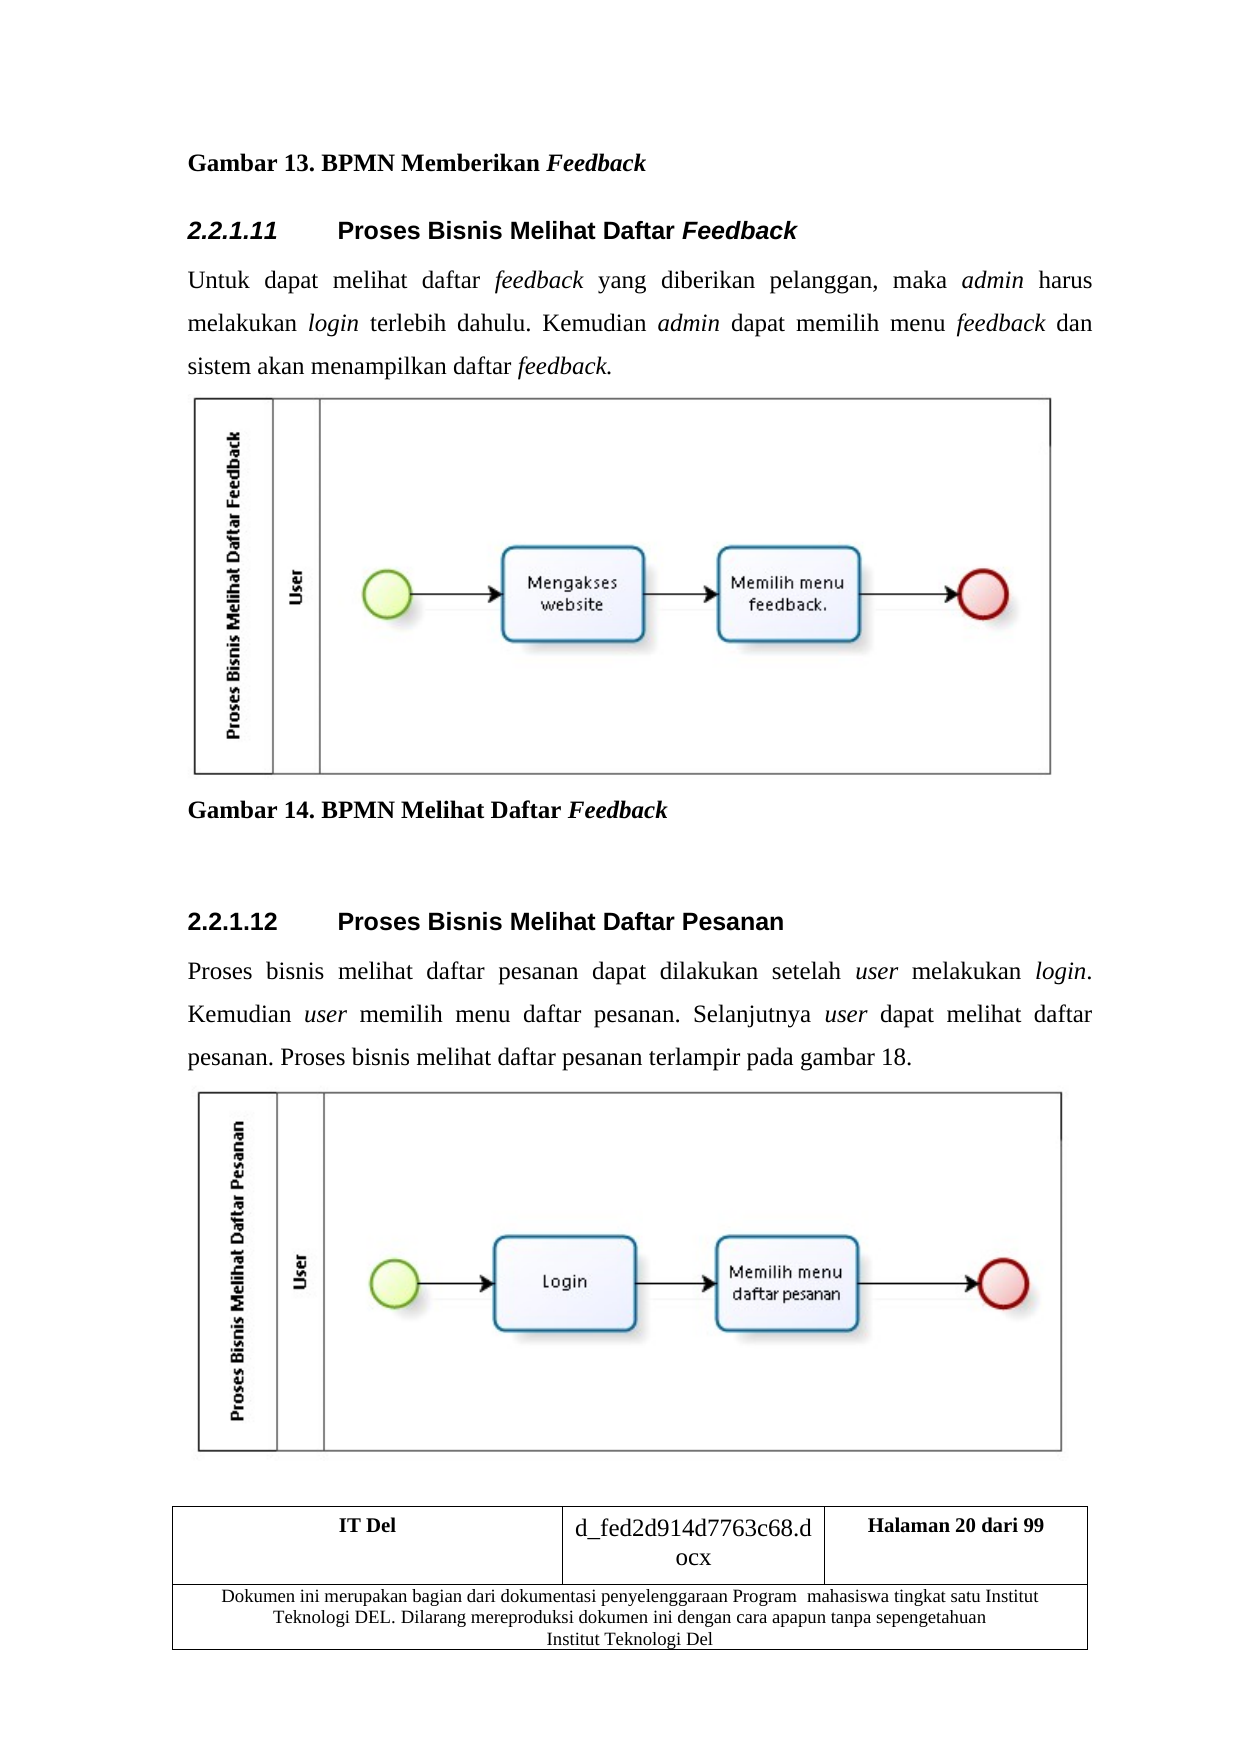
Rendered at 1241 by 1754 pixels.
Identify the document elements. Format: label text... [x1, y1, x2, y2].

subtitle Proses Bisnis Melihat Daftar Pesanan [187, 907, 1092, 935]
picture [187, 394, 1059, 781]
text Gambar 13. BPMN Memberikan Feedback [187, 148, 1092, 176]
text Proses bisnis melihat daftar pesanan dapat dilakukan setelah user melakukan login. Kemudian user memilih menu daftar pesanan. Selanjutnya user dapat melihat daftar pesanan. Proses bisnis melihat daftar pesanan terlampir pada gambar 18. [187, 956, 1092, 1071]
subtitle Proses Bisnis Melihat Daftar Feedback [187, 216, 1092, 244]
text Untuk dapat melihat daftar feedback yang diberikan pelanggan, maka admin harus melakukan login terlebih dahulu. Kemudian admin dapat memilih menu feedback dan sistem akan menampilkan daftar feedback. [187, 265, 1092, 380]
text Gambar 14. BPMN Melihat Daftar Feedback [187, 795, 1092, 824]
picture [187, 1085, 1069, 1461]
